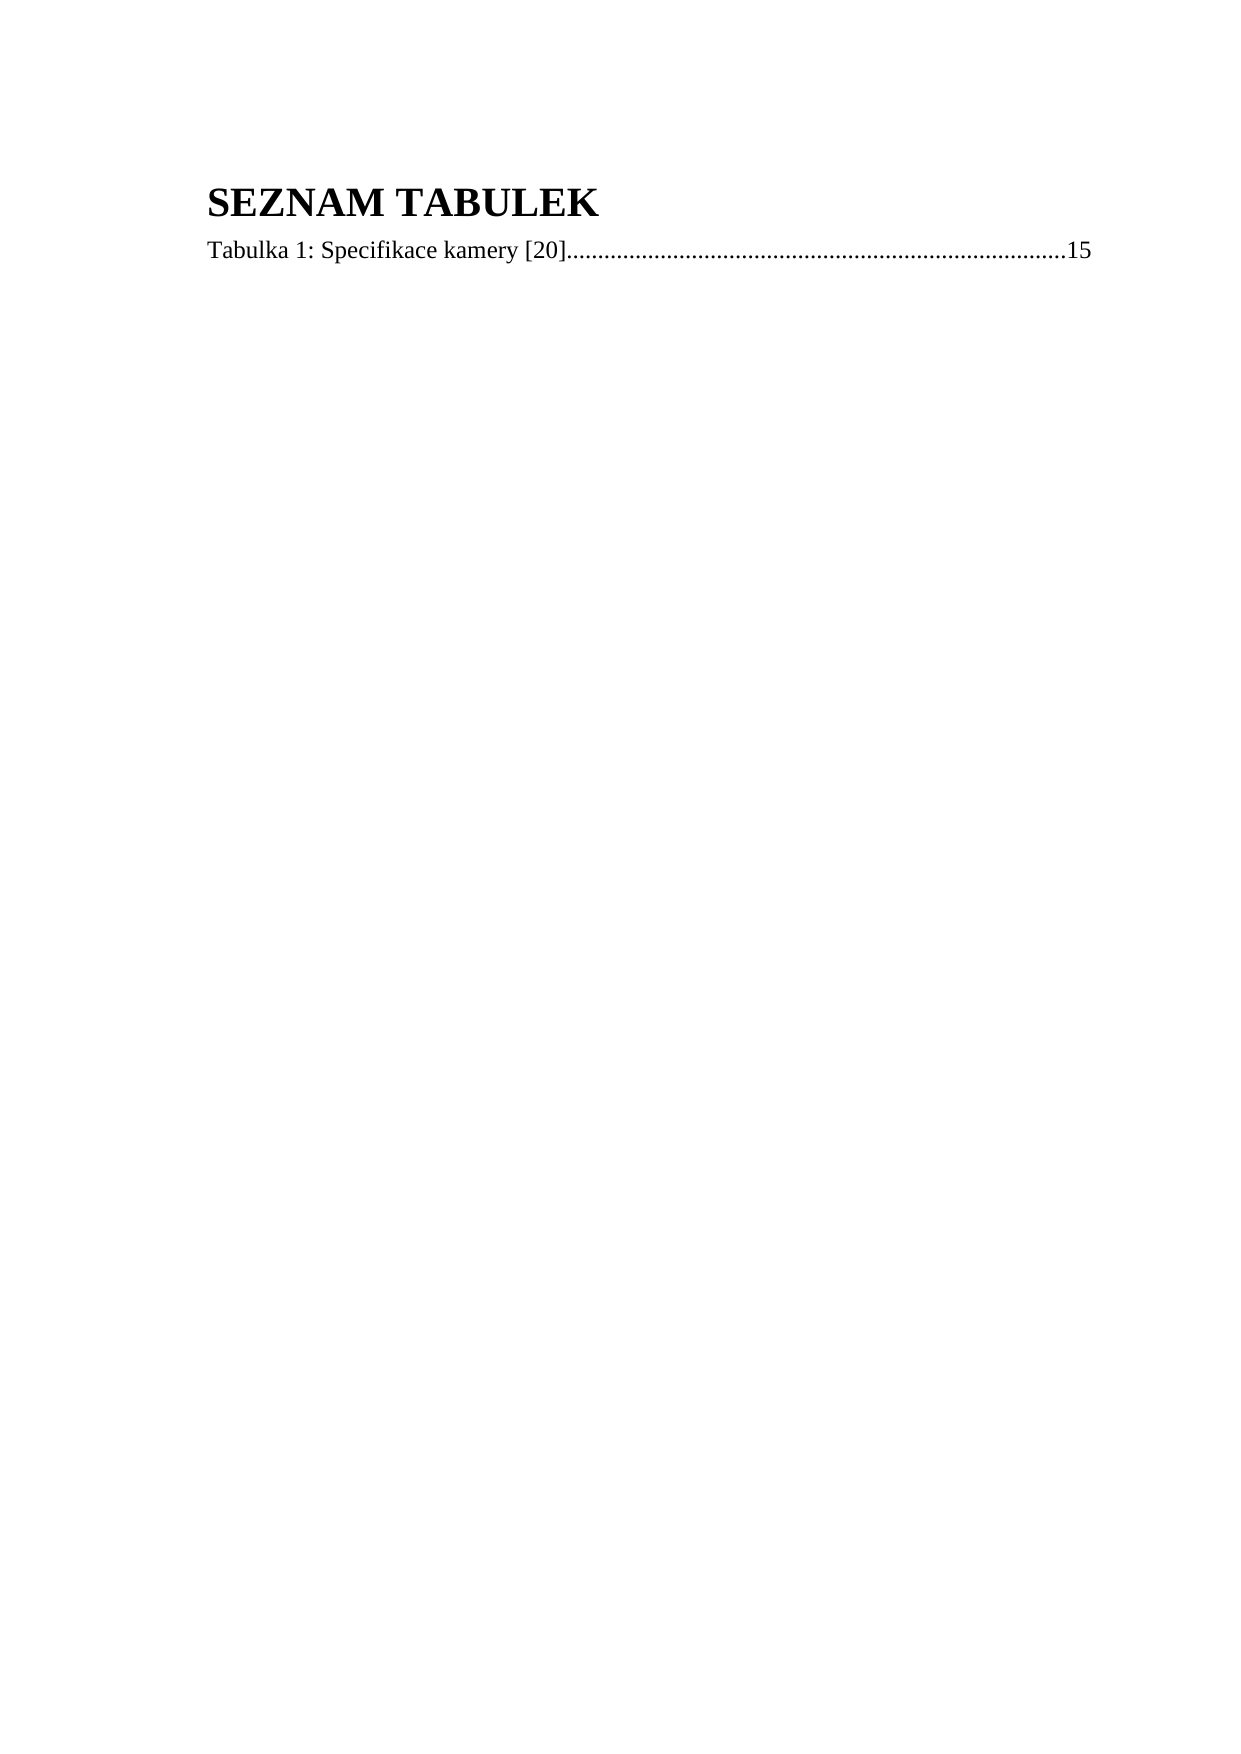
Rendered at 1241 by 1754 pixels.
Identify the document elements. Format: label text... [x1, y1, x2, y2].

text Tabulka 1: Specifikace kamery [20] 15 [207, 235, 1092, 263]
text SEZNAM TABULEK [207, 177, 1092, 225]
